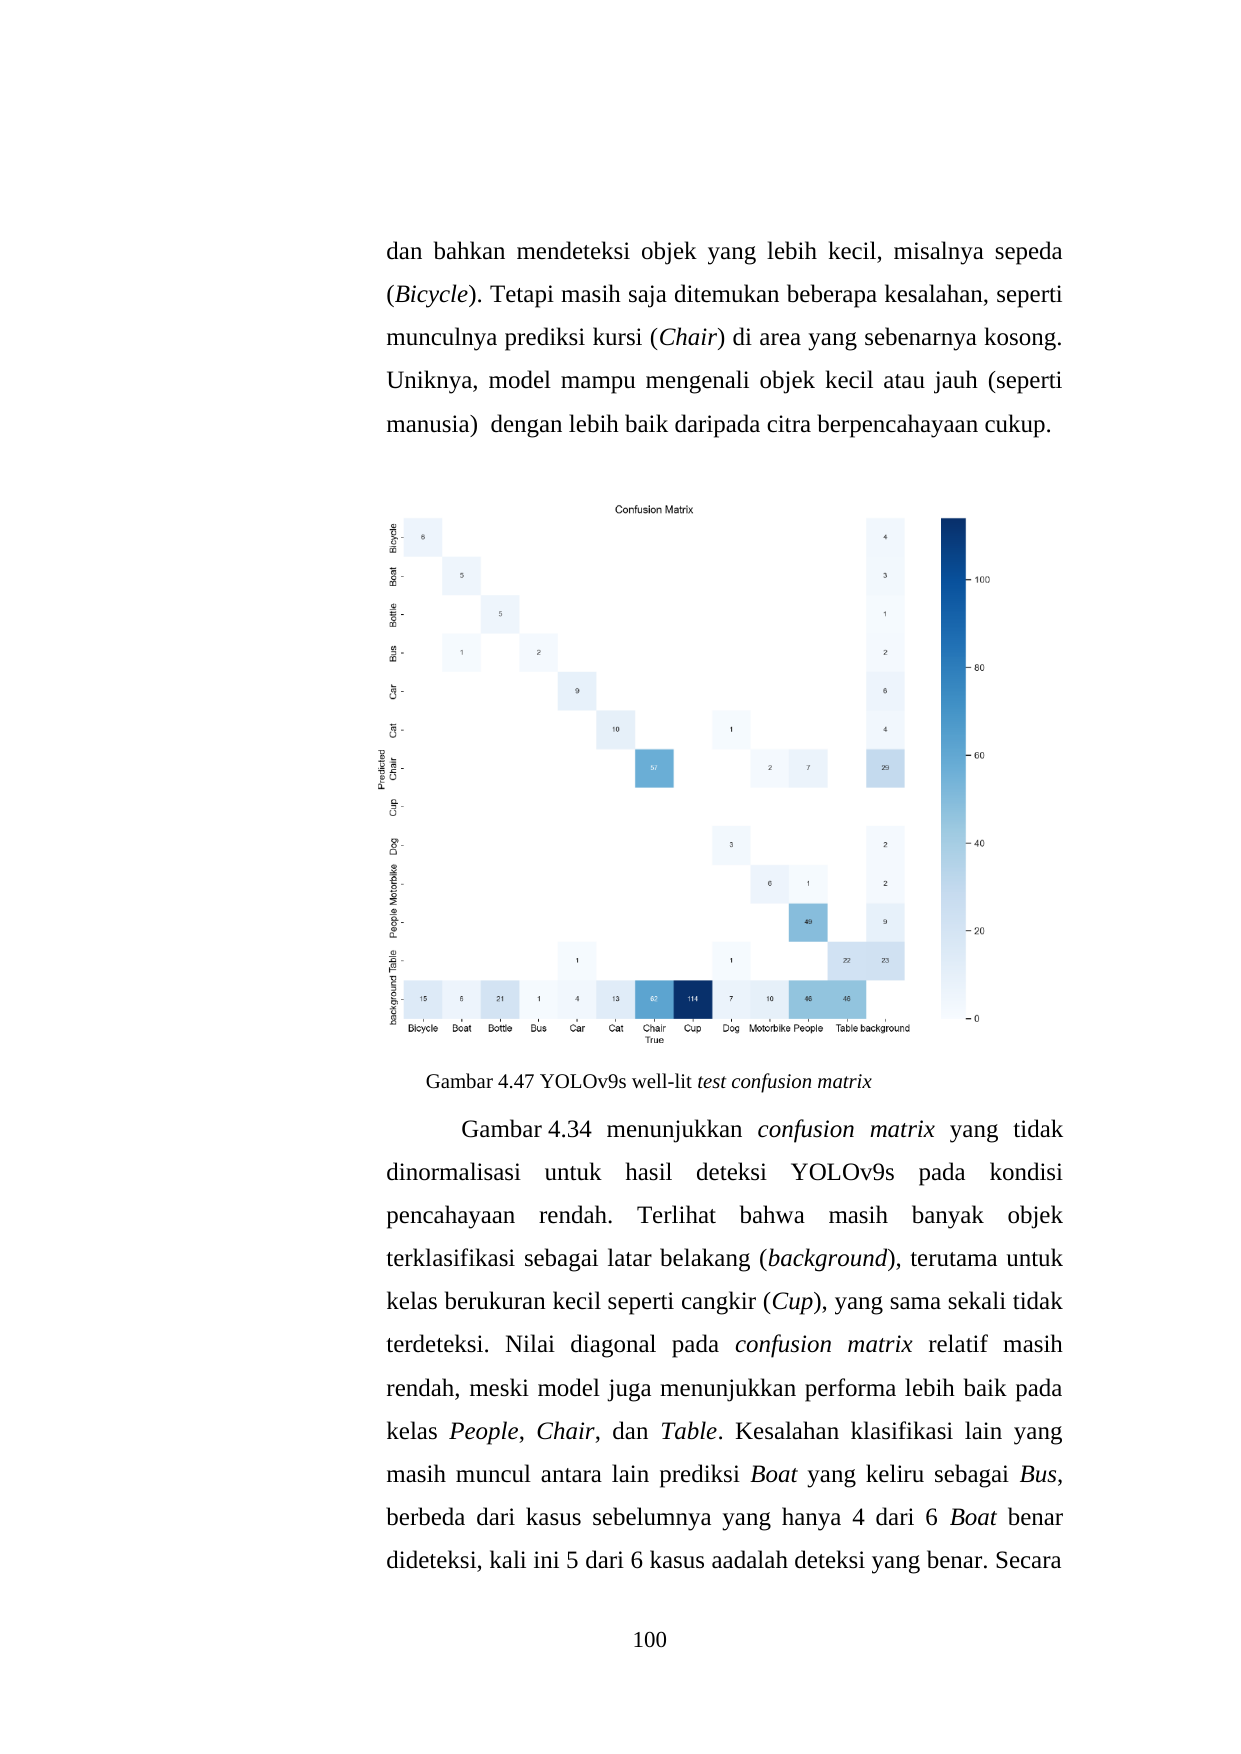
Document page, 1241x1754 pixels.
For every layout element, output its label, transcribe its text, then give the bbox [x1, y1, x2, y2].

picture [311, 495, 1060, 1056]
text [386, 1114, 1063, 1574]
